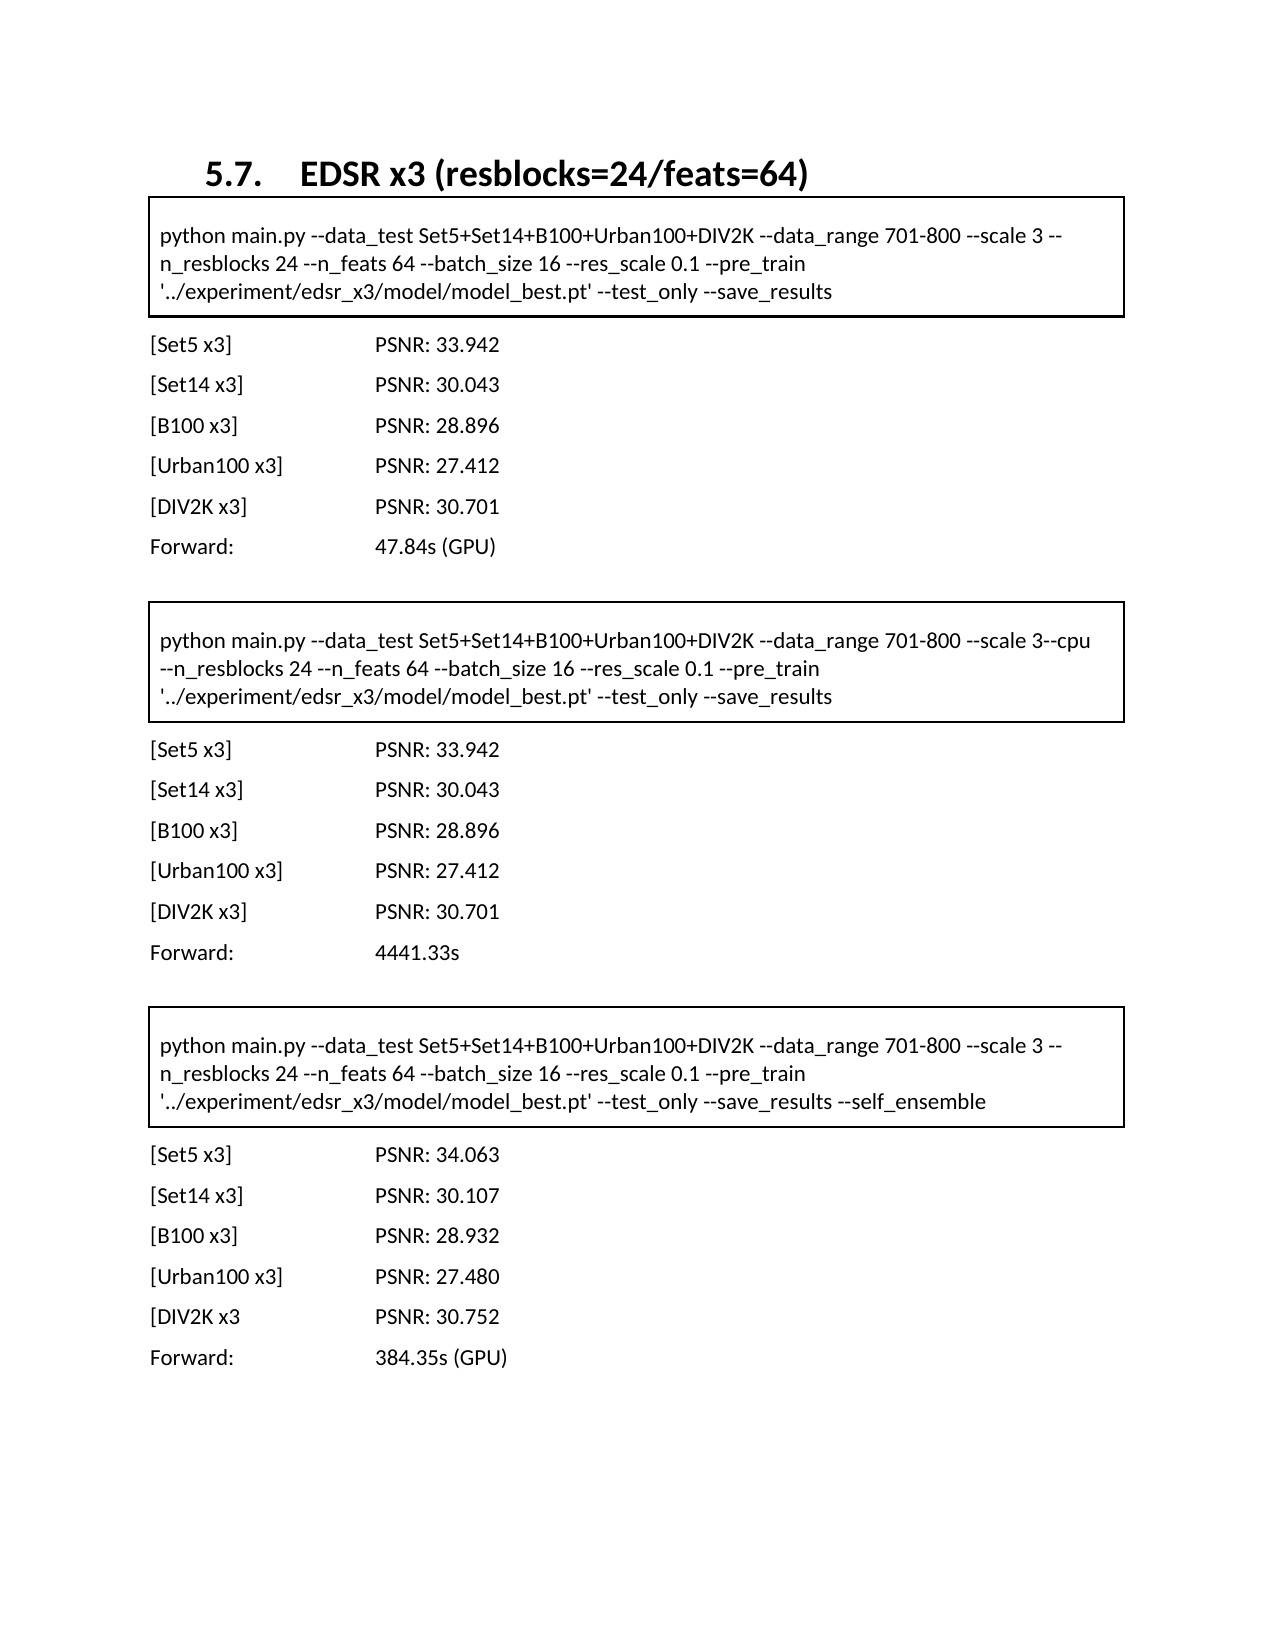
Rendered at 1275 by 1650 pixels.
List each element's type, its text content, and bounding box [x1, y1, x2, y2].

text [Set14 x3] PSNR: 30.043 [150, 370, 1125, 398]
table_header python main.py --data_test Set5+Set14+B100+Urban100+DIV2K --data_range 701-800 --scale 3--cpu --n_resblocks 24 --n_feats 64 --batch_size 16 --res_scale 0.1 --pre_train '../experiment/edsr_x3/model/model_best.pt' --test_only --save_results [150, 603, 1123, 721]
text [Set5 x3] PSNR: 34.063 [150, 1140, 1125, 1168]
text [B100 x3] PSNR: 28.896 [150, 816, 1125, 844]
text [Urban100 x3] PSNR: 27.412 [150, 451, 1125, 479]
text [Set5 x3] PSNR: 33.942 [150, 735, 1125, 763]
table_header python main.py --data_test Set5+Set14+B100+Urban100+DIV2K --data_range 701-800 --scale 3 --n_resblocks 24 --n_feats 64 --batch_size 16 --res_scale 0.1 --pre_train '../experiment/edsr_x3/model/model_best.pt' --test_only --save_results --self_ensemble [150, 1008, 1123, 1126]
text [DIV2K x3] PSNR: 30.701 [150, 492, 1125, 520]
text [DIV2K x3 PSNR: 30.752 [150, 1302, 1125, 1330]
text [Set5 x3] PSNR: 33.942 [150, 330, 1125, 358]
text [Urban100 x3] PSNR: 27.412 [150, 857, 1125, 885]
text Forward: 4441.33s [150, 938, 1125, 966]
text [B100 x3] PSNR: 28.896 [150, 411, 1125, 439]
text Forward: 384.35s (GPU) [150, 1343, 1125, 1371]
text [Set14 x3] PSNR: 30.107 [150, 1181, 1125, 1209]
table_header python main.py --data_test Set5+Set14+B100+Urban100+DIV2K --data_range 701-800 --scale 3 --n_resblocks 24 --n_feats 64 --batch_size 16 --res_scale 0.1 --pre_train '../experiment/edsr_x3/model/model_best.pt' --test_only --save_results [150, 198, 1123, 315]
text [B100 x3] PSNR: 28.932 [150, 1221, 1125, 1249]
text [Urban100 x3] PSNR: 27.480 [150, 1262, 1125, 1290]
text [DIV2K x3] PSNR: 30.701 [150, 897, 1125, 925]
subtitle EDSR x3 (resblocks=24/feats=64) [262, 150, 1125, 196]
text [Set14 x3] PSNR: 30.043 [150, 776, 1125, 804]
text Forward: 47.84s (GPU) [150, 532, 1125, 561]
